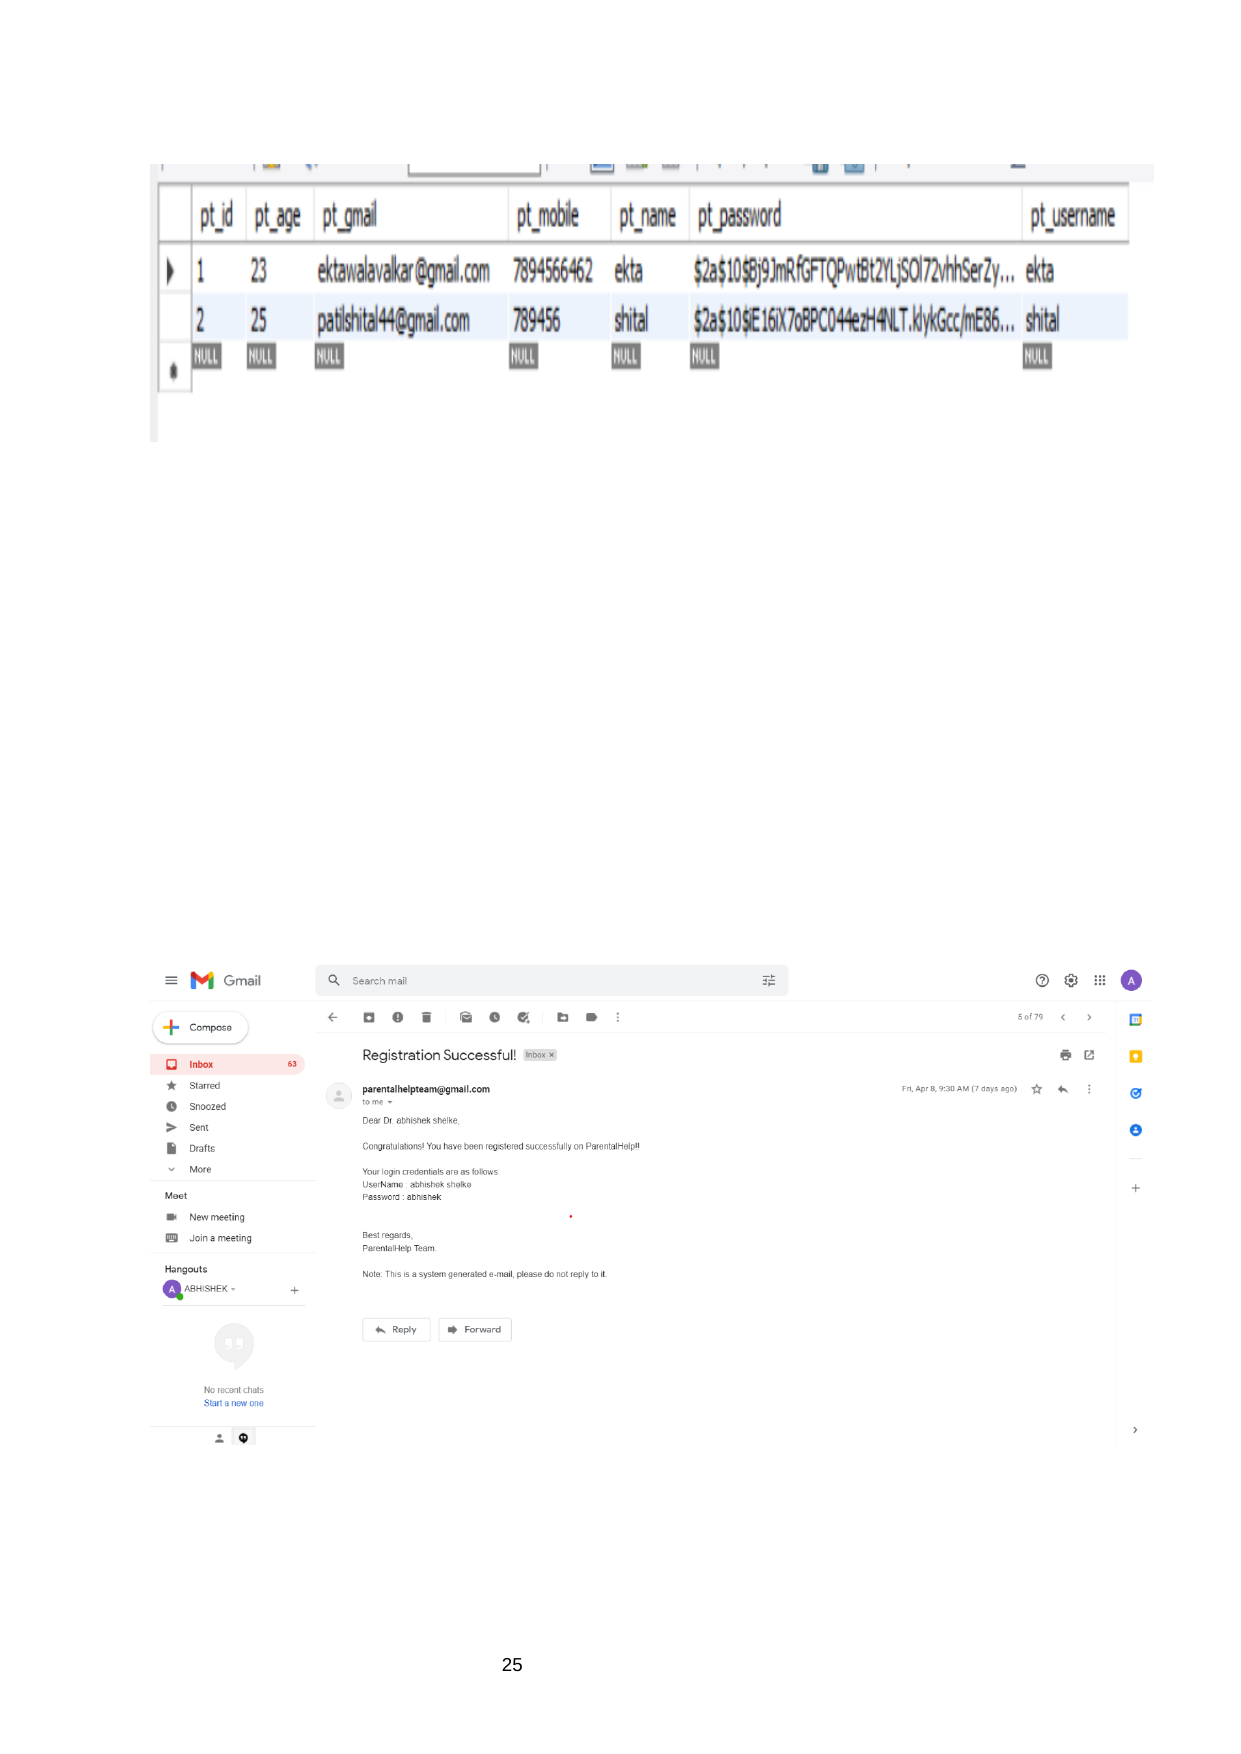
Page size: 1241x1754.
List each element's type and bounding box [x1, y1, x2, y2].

picture [150, 164, 1154, 442]
picture [150, 959, 1153, 1445]
